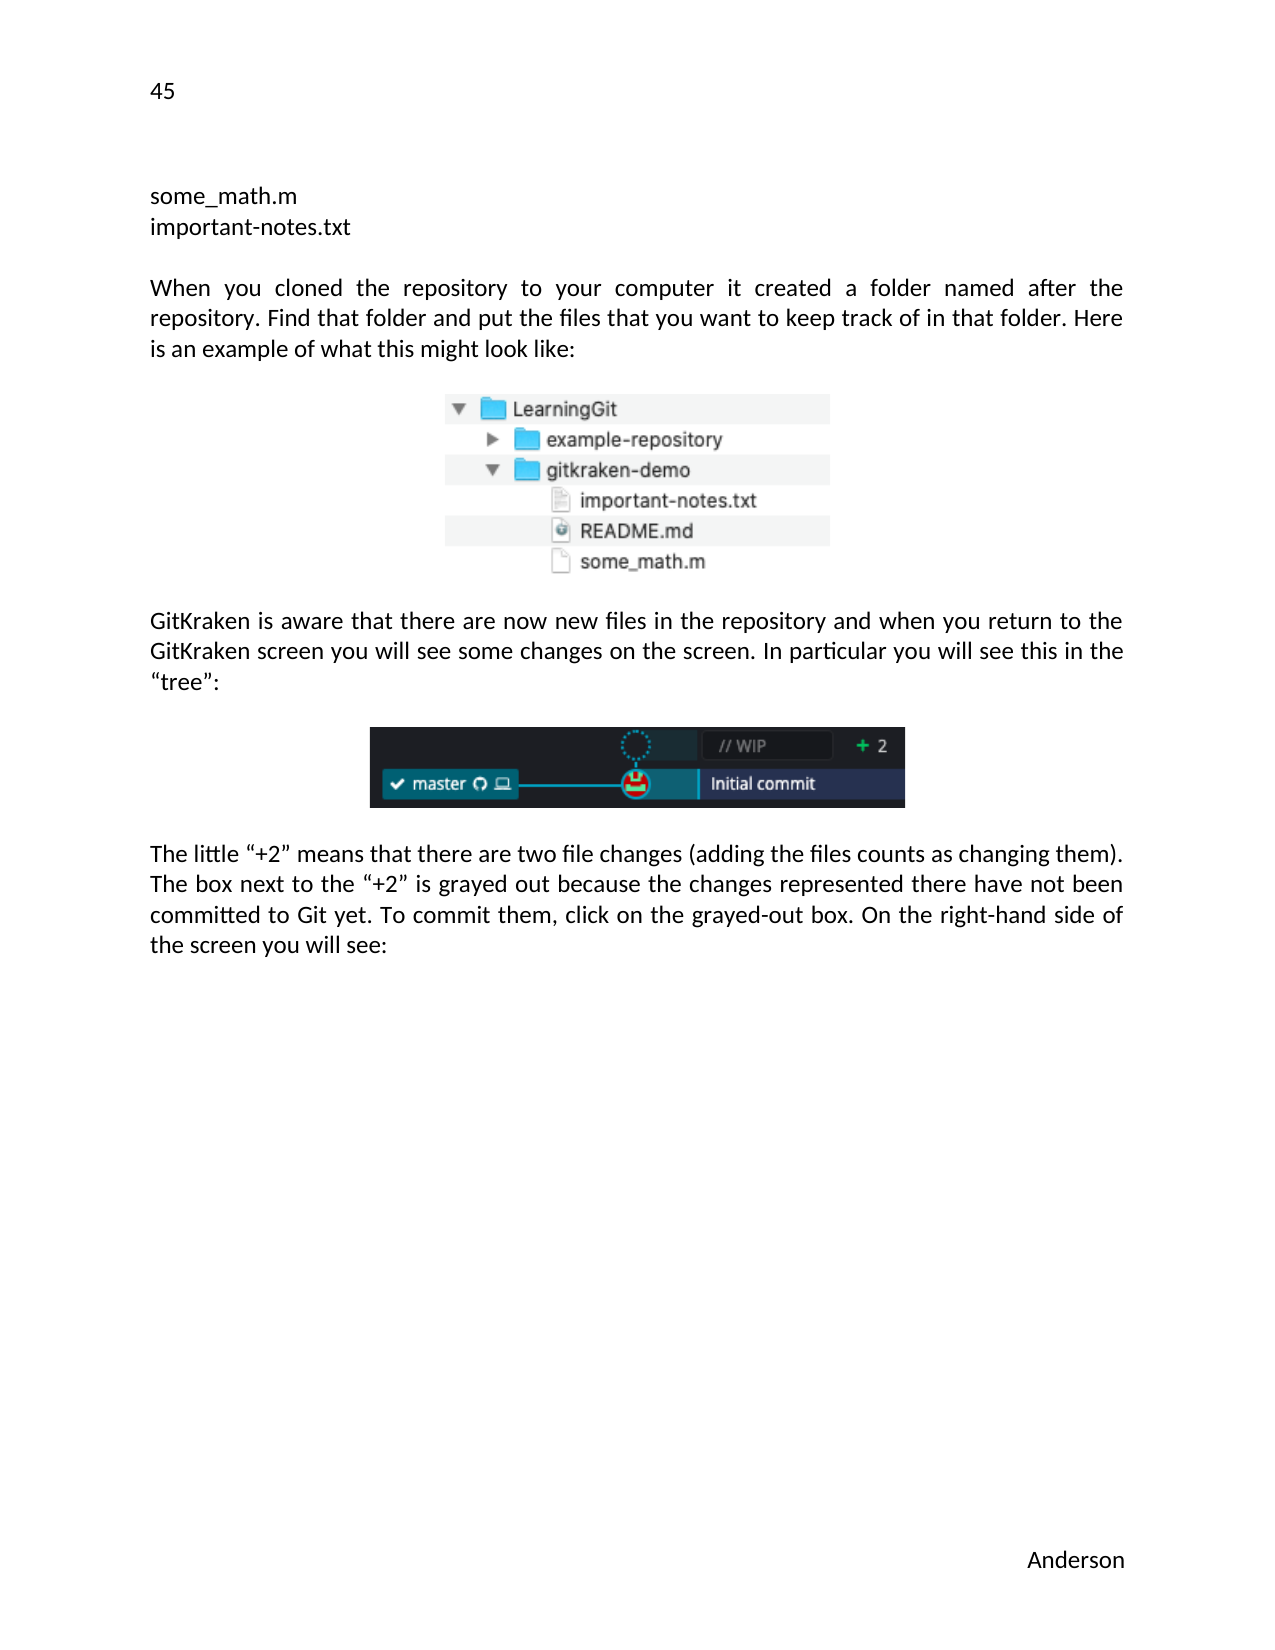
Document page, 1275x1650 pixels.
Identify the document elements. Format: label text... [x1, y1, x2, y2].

text some_math.m [150, 181, 1125, 211]
text important-notes.txt [150, 211, 1125, 242]
picture [369, 727, 906, 808]
text The little “+2” means that there are two file changes (adding the files counts as changing them). The box next to the “+2” is grayed out because the changes represented there have not been committed to Git yet. To commit them, click on the grayed-out box. On the right-hand side of the screen you will see: [150, 838, 1125, 960]
text When you cloned the repository to your computer it created a folder named after the repository. Find that folder and put the files that you want to keep track of in that folder. Here is an example of what this might look like: [150, 272, 1125, 364]
picture [444, 394, 831, 575]
text GitKraken is aware that there are now new files in the repository and when you return to the GitKraken screen you will see some changes on the screen. In particular you will see this in the “tree”: [150, 605, 1125, 697]
